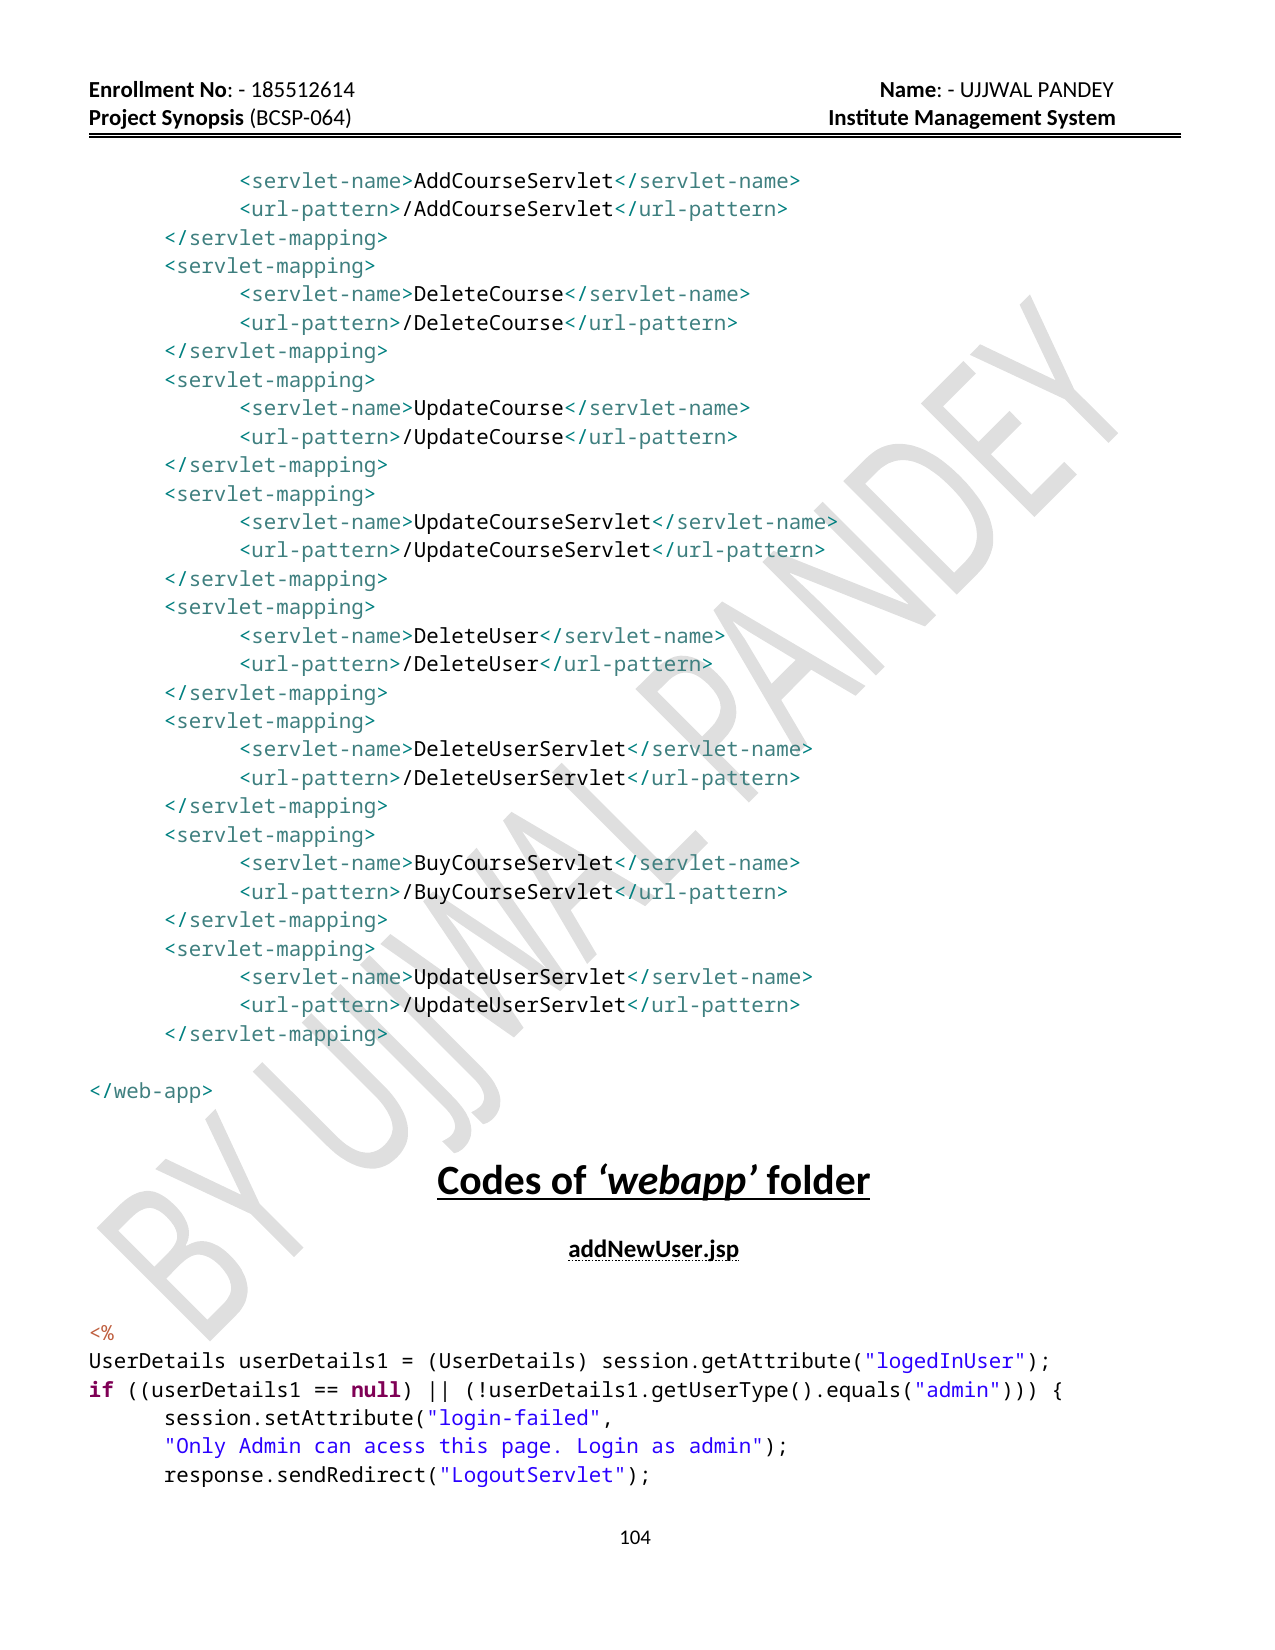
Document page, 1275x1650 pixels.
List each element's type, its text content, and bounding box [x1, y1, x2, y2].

text addNewUser.jsp [126, 1233, 1181, 1264]
text <url-pattern>/DeleteUserServlet</url-pattern> [89, 763, 1181, 791]
text <url-pattern>/DeleteCourse</url-pattern> [89, 308, 1181, 336]
text </servlet-mapping> [89, 1019, 1181, 1047]
text <url-pattern>/BuyCourseServlet</url-pattern> [89, 877, 1181, 905]
text Codes of ‘webapp’ folder [126, 1154, 1181, 1205]
text </servlet-mapping> [89, 450, 1181, 479]
text <url-pattern>/UpdateUserServlet</url-pattern> [89, 991, 1181, 1019]
text <servlet-name>UpdateCourseServlet</servlet-name> [89, 507, 1181, 536]
text <url-pattern>/UpdateCourseServlet</url-pattern> [89, 536, 1181, 564]
text </servlet-mapping> [89, 564, 1181, 592]
text "Only Admin can acess this page. Login as admin"); [89, 1432, 1181, 1460]
text <servlet-mapping> [89, 934, 1181, 962]
text </servlet-mapping> [89, 678, 1181, 706]
text </servlet-mapping> [89, 905, 1181, 934]
text <% [89, 1318, 1181, 1346]
text <servlet-mapping> [89, 706, 1181, 734]
text </servlet-mapping> [89, 791, 1181, 820]
text <url-pattern>/AddCourseServlet</url-pattern> [89, 194, 1181, 223]
text <url-pattern>/DeleteUser</url-pattern> [89, 649, 1181, 678]
text </servlet-mapping> [89, 223, 1181, 251]
text <servlet-mapping> [89, 365, 1181, 393]
text <servlet-name>DeleteUserServlet</servlet-name> [89, 734, 1181, 763]
text response.sendRedirect("LogoutServlet"); [89, 1460, 1181, 1488]
text <servlet-name>DeleteCourse</servlet-name> [89, 279, 1181, 308]
text session.setAttribute("login-failed", [89, 1403, 1181, 1432]
text <servlet-name>UpdateUserServlet</servlet-name> [89, 962, 1181, 991]
text <servlet-name>BuyCourseServlet</servlet-name> [89, 848, 1181, 877]
text </web-app> [89, 1076, 1181, 1104]
text <servlet-mapping> [89, 479, 1181, 507]
text <servlet-mapping> [89, 820, 1181, 848]
text </servlet-mapping> [89, 336, 1181, 365]
text <servlet-mapping> [89, 592, 1181, 621]
text <servlet-mapping> [89, 251, 1181, 279]
text <servlet-name>UpdateCourse</servlet-name> [89, 393, 1181, 422]
text if ((userDetails1 == null) || (!userDetails1.getUserType().equals("admin"))) { [89, 1375, 1181, 1403]
text <servlet-name>AddCourseServlet</servlet-name> [89, 166, 1181, 194]
text <url-pattern>/UpdateCourse</url-pattern> [89, 422, 1181, 450]
text UserDetails userDetails1 = (UserDetails) session.getAttribute("logedInUser"); [89, 1346, 1181, 1375]
text <servlet-name>DeleteUser</servlet-name> [89, 621, 1181, 649]
